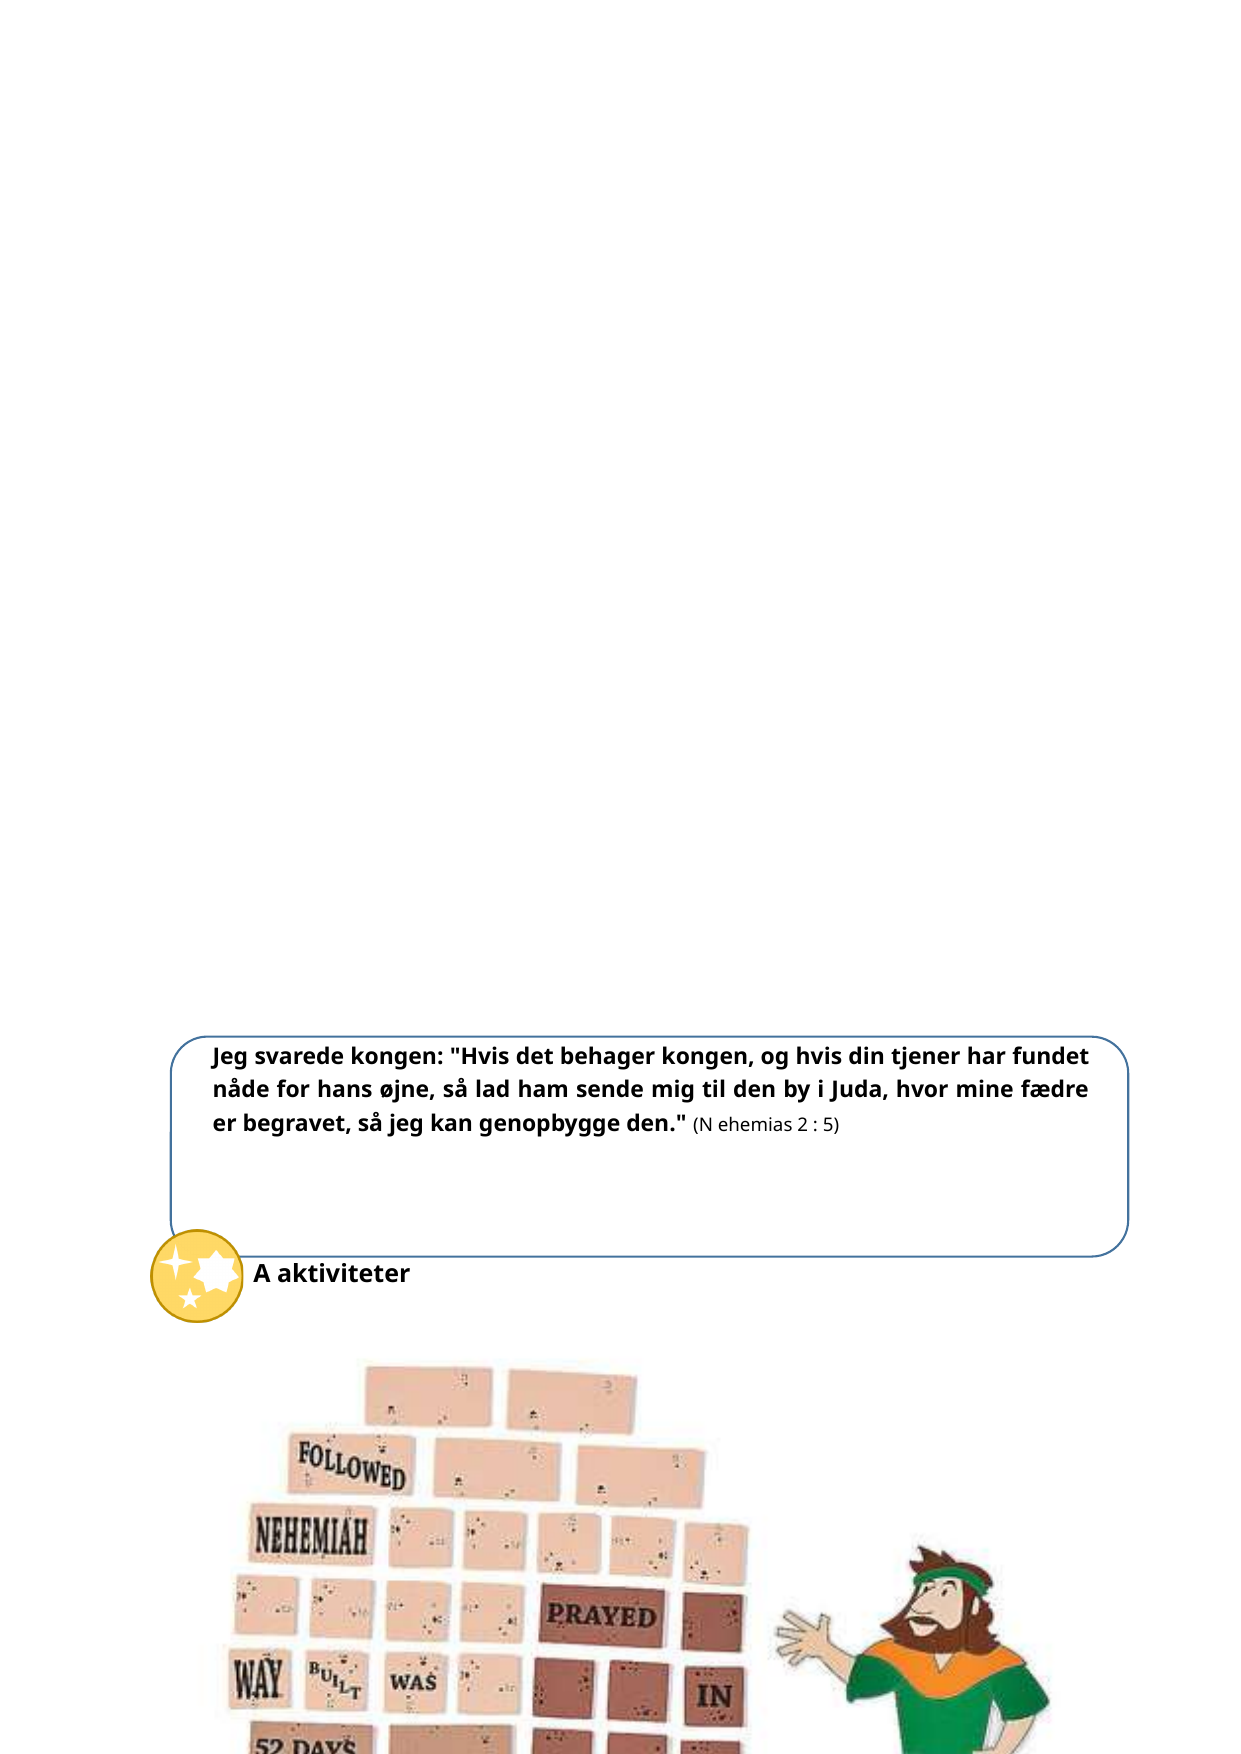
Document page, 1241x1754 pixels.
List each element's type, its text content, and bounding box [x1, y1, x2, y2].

text Jeg svarede kongen: "Hvis det behager kongen, og hvis din tjener har fundet nåde for hans øjne, så lad ham sende mig til den by i Juda, hvor mine fædre er begravet, så jeg kan genopbygge den." (N ehemias 2 : 5) [212, 1040, 1090, 1138]
picture [150, 1229, 244, 1323]
picture [155, 1347, 1091, 1754]
text A aktiviteter [244, 1258, 1090, 1289]
